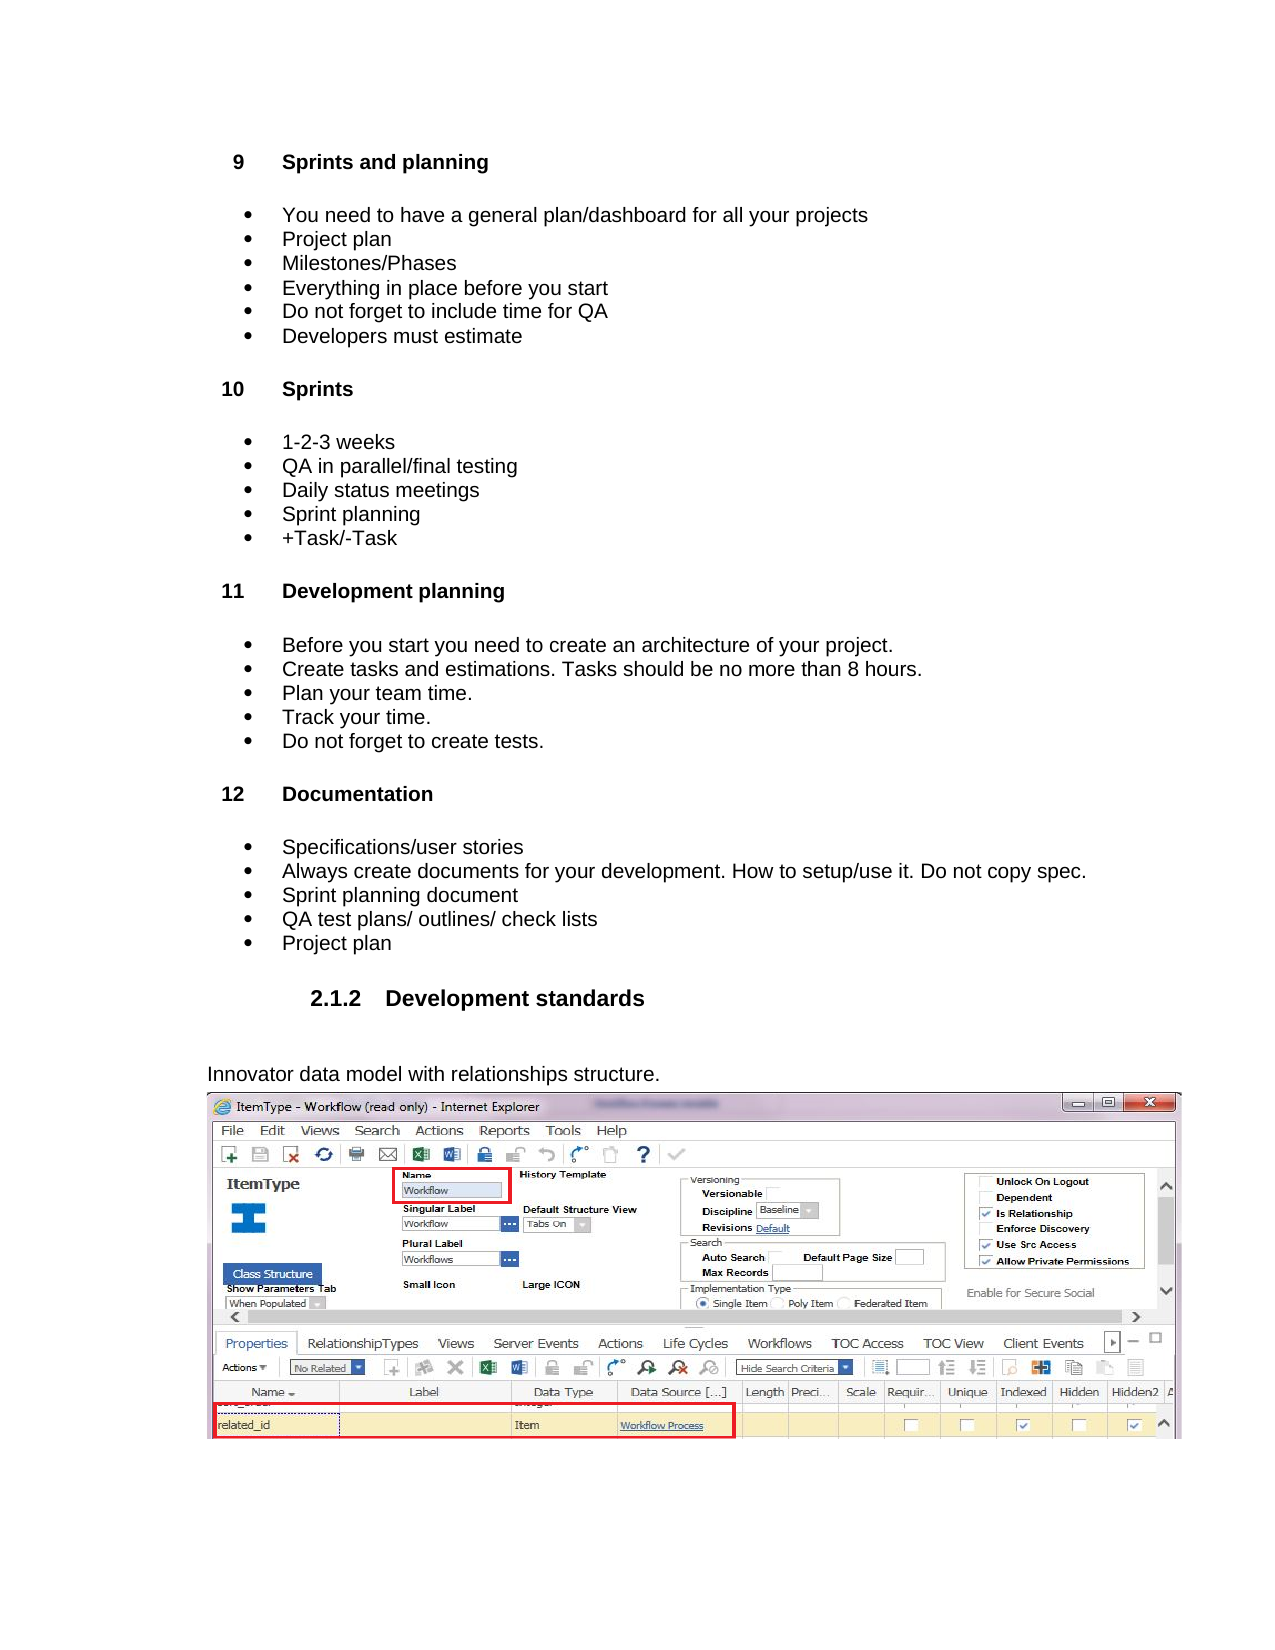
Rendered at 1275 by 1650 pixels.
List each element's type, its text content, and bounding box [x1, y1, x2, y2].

text Innovator data model with relationships structure. [118, 1062, 1211, 1086]
list Plan your team time. [244, 681, 1211, 704]
list Milestones/Phases [244, 251, 1211, 275]
text Sprints and planning [244, 150, 1211, 174]
text Development planning [244, 579, 1211, 603]
list Create tasks and estimations. Tasks should be no more than 8 hours. [244, 656, 1211, 681]
list Everything in place before you start [244, 275, 1211, 299]
list Do not forget to include time for QA [244, 299, 1211, 323]
list Before you start you need to create an architecture of your project. [244, 632, 1211, 656]
list +Task/-Task [244, 526, 1211, 550]
list Do not forget to create tests. [244, 729, 1211, 753]
list QA in parallel/final testing [244, 454, 1211, 478]
list Daily status meetings [244, 478, 1211, 502]
list Sprint planning [244, 502, 1211, 526]
text Documentation [244, 782, 1211, 806]
list 1-2-3 weeks [244, 430, 1211, 454]
list Project plan [244, 931, 1211, 955]
list Sprint planning document [244, 883, 1211, 907]
list Specifications/user stories [244, 835, 1211, 859]
list QA test plans/ outlines/ check lists [244, 907, 1211, 931]
list Always create documents for your development. How to setup/use it. Do not copy spec. [244, 859, 1211, 883]
list Developers must estimate [244, 323, 1211, 347]
text Sprints [244, 377, 1211, 401]
list You need to have a general plan/dashboard for all your projects [244, 203, 1211, 227]
list Track your time. [244, 704, 1211, 729]
list Project plan [244, 227, 1211, 251]
picture [206, 1092, 1182, 1439]
subtitle Development standards [310, 984, 1211, 1011]
